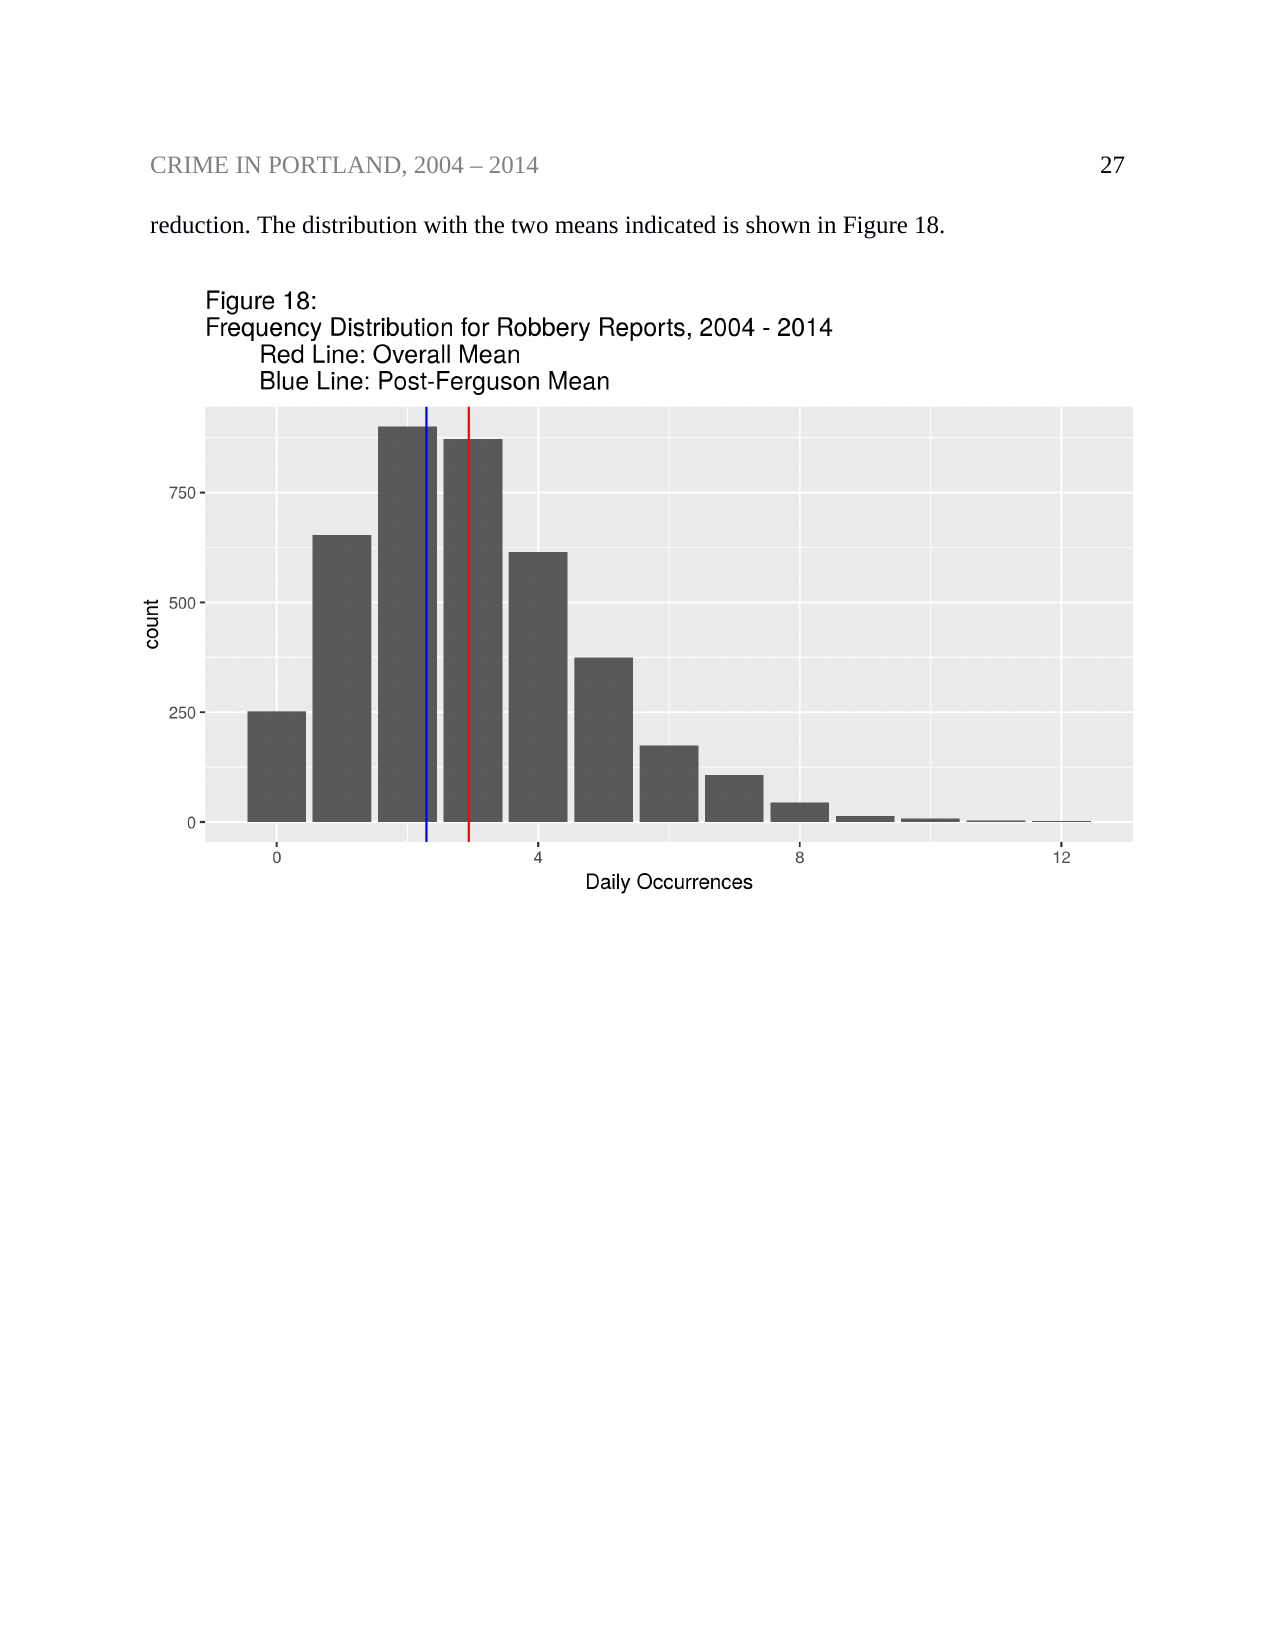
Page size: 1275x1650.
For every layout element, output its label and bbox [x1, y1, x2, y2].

picture [132, 280, 1143, 904]
text [150, 210, 1125, 239]
